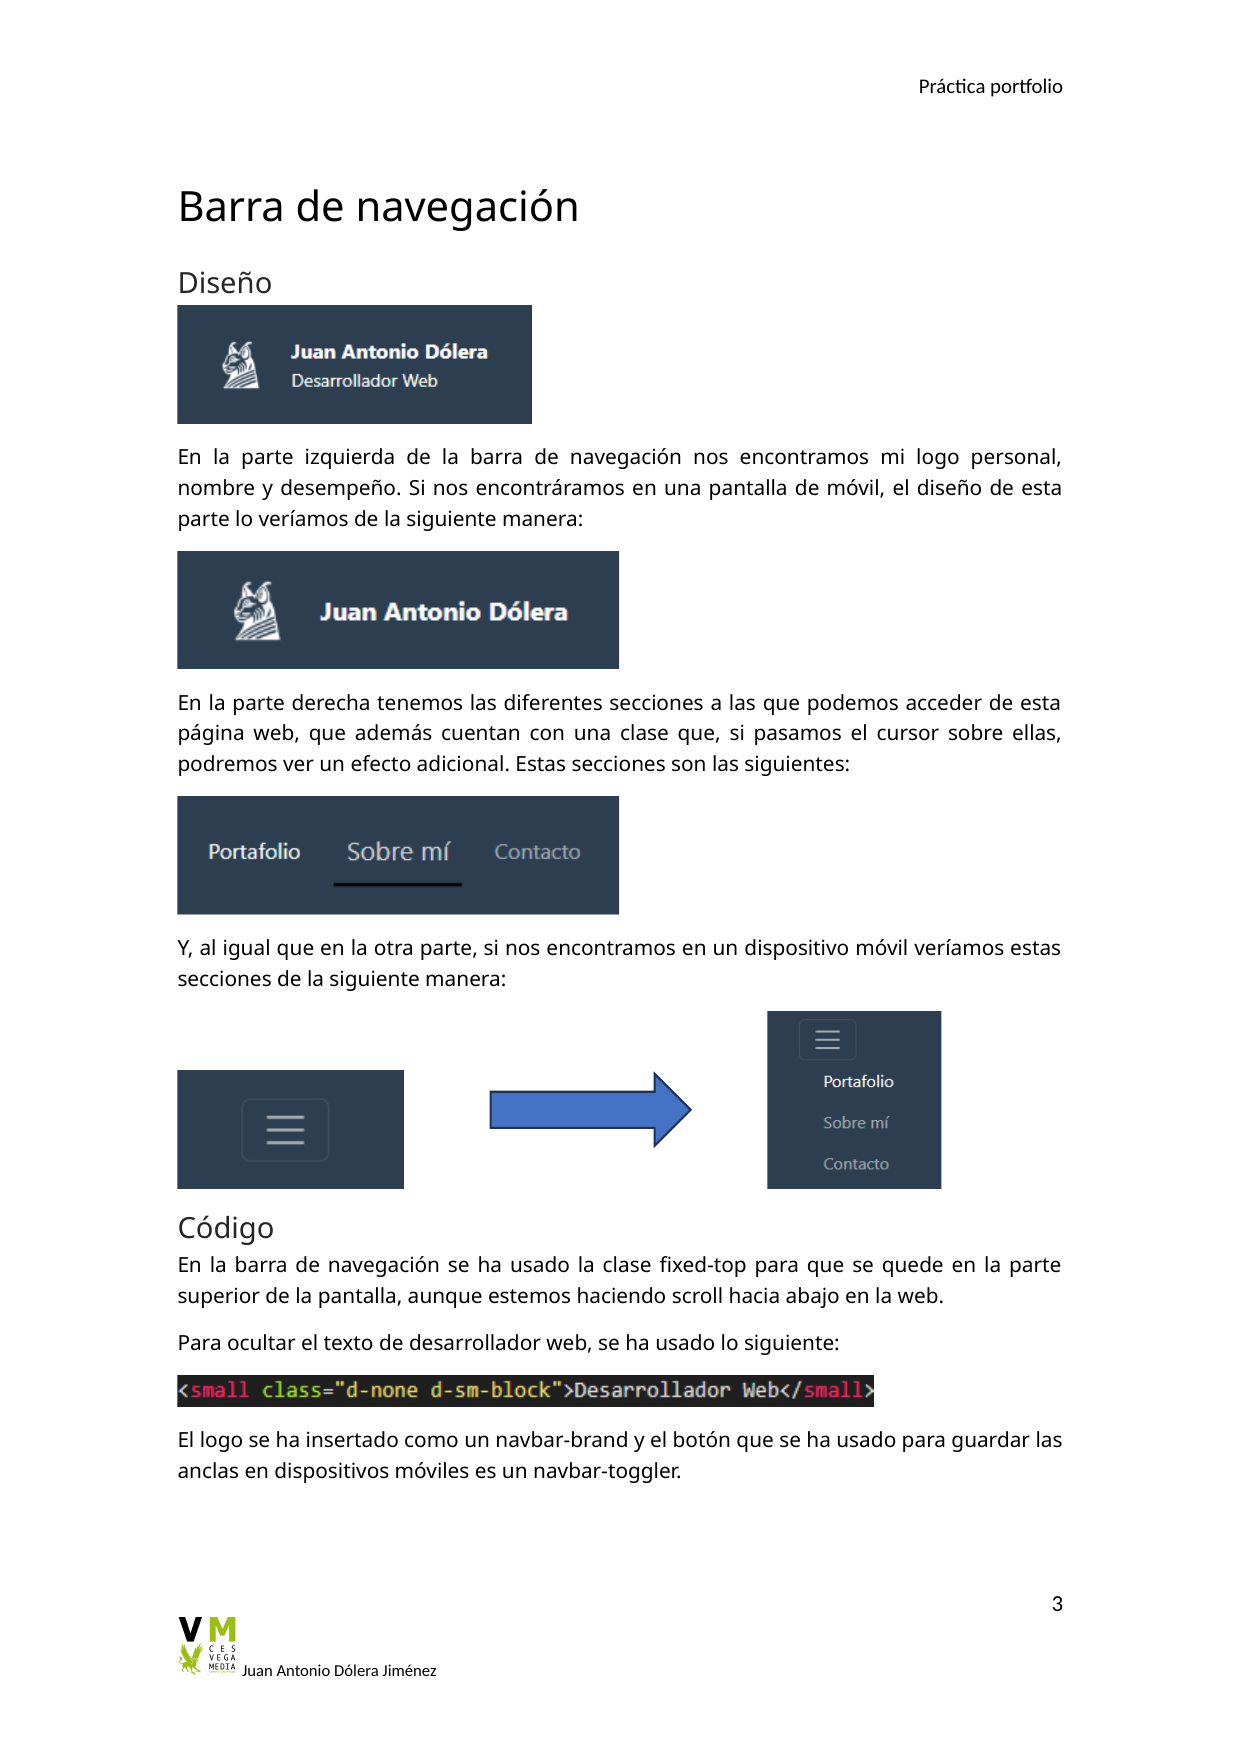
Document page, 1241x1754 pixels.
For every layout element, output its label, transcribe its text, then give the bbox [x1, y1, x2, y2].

text El logo se ha insertado como un navbar-brand y el botón que se ha usado para guardar las anclas en dispositivos móviles es un navbar-toggler. [177, 1426, 1063, 1484]
text En la parte izquierda de la barra de navegación nos encontramos mi logo personal, nombre y desempeño. Si nos encontráramos en una pantalla de móvil, el diseño de esta parte lo veríamos de la siguiente manera: [177, 442, 1063, 532]
picture [767, 1011, 942, 1189]
picture [177, 551, 620, 669]
picture [177, 305, 532, 424]
picture [177, 796, 620, 915]
picture [177, 1617, 237, 1676]
text En la parte derecha tenemos las diferentes secciones a las que podemos acceder de esta página web, que además cuentan con una clase que, si pasamos el cursor sobre ellas, podremos ver un efecto adicional. Estas secciones son las siguientes: [177, 688, 1063, 778]
subtitle Barra de navegación [177, 177, 1063, 233]
picture [177, 1375, 874, 1407]
subtitle Código [177, 1207, 1063, 1247]
subtitle Diseño [177, 263, 1063, 302]
picture [177, 1070, 404, 1189]
text En la barra de navegación se ha usado la clase fixed-top para que se quede en la parte superior de la pantalla, aunque estemos haciendo scroll hacia abajo en la web. [177, 1250, 1063, 1309]
text Para ocultar el texto de desarrollador web, se ha usado lo siguiente: [177, 1328, 1063, 1357]
text Y, al igual que en la otra parte, si nos encontramos en un dispositivo móvil veríamos estas secciones de la siguiente manera: [177, 933, 1063, 992]
